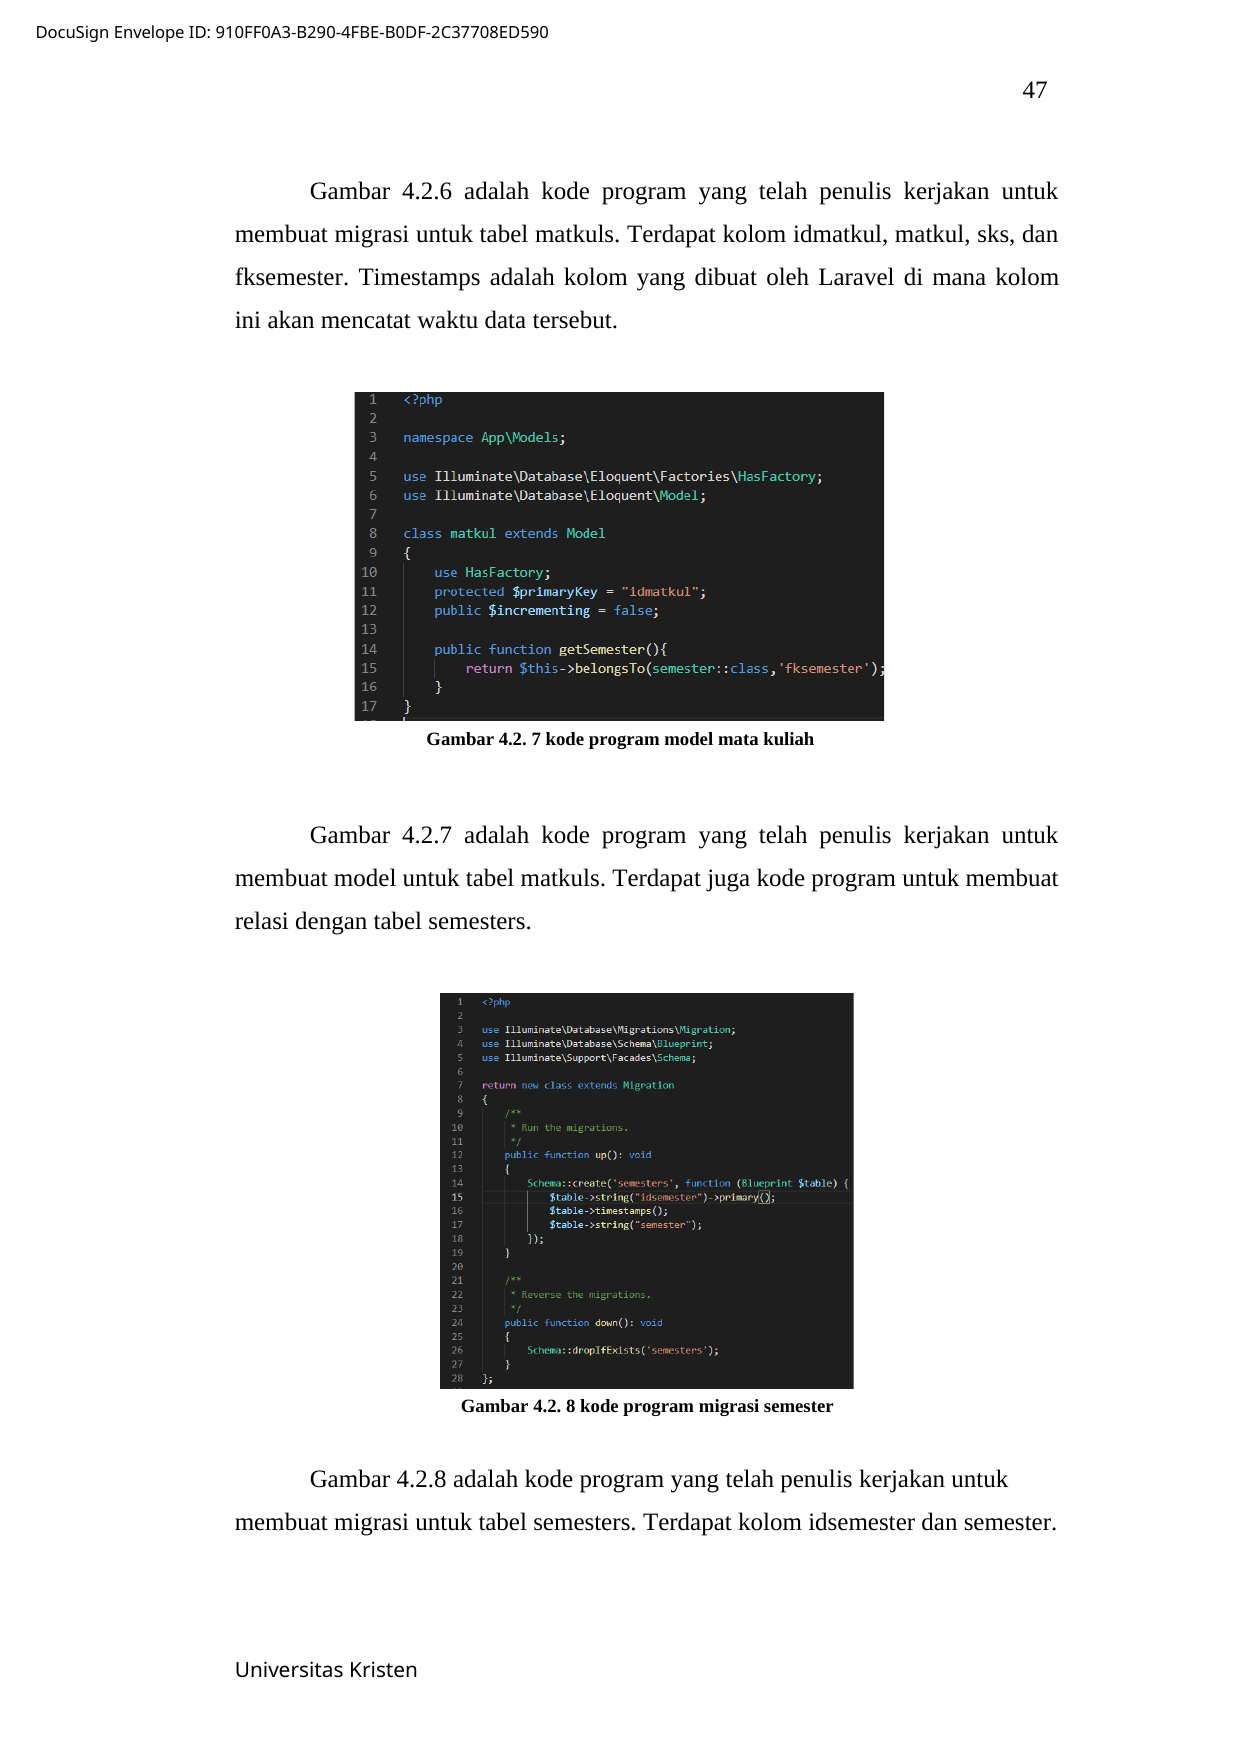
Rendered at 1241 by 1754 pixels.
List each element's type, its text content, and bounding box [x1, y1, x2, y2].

picture [354, 392, 885, 721]
text Gambar 4.2.8 adalah kode program yang telah penulis kerjakan untuk membuat migrasi untuk tabel semesters. Terdapat kolom idsemester dan semester. [234, 1464, 1062, 1535]
picture [440, 993, 854, 1389]
text Gambar 4.2.7 adalah kode program yang telah penulis kerjakan untuk membuat model untuk tabel matkuls. Terdapat juga kode program untuk membuat relasi dengan tabel semesters. [234, 820, 1059, 935]
text Gambar 4.2.6 adalah kode program yang telah penulis kerjakan untuk membuat migrasi untuk tabel matkuls. Terdapat kolom idmatkul, matkul, sks, dan fksemester. Timestamps adalah kolom yang dibuat oleh Laravel di mana kolom ini akan mencatat waktu data tersebut. [234, 176, 1059, 334]
